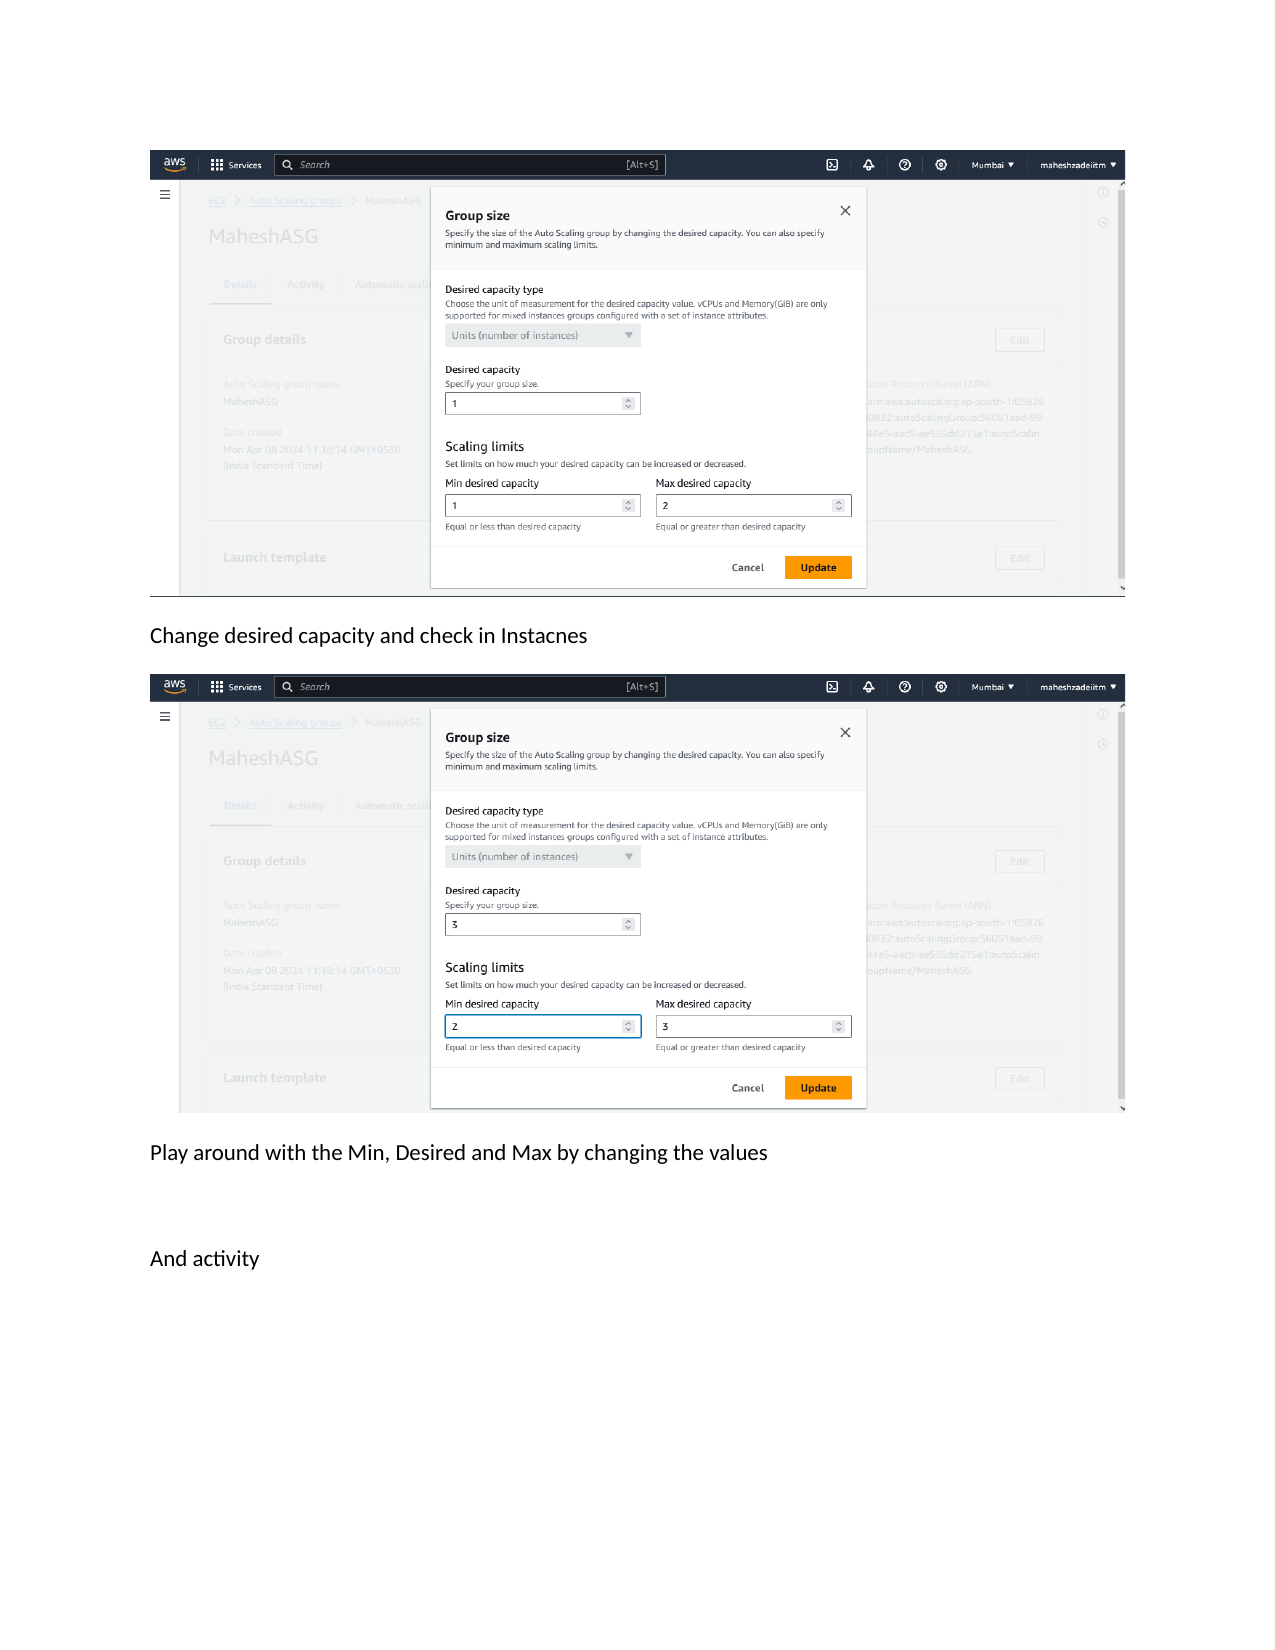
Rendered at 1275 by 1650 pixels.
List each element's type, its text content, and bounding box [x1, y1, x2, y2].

picture [150, 150, 1125, 597]
text Change desired capacity and check in Instacnes [150, 621, 1125, 649]
text And activity [150, 1244, 1125, 1272]
picture [150, 674, 1125, 1113]
text Play around with the Min, Desired and Max by changing the values [150, 1138, 1125, 1166]
